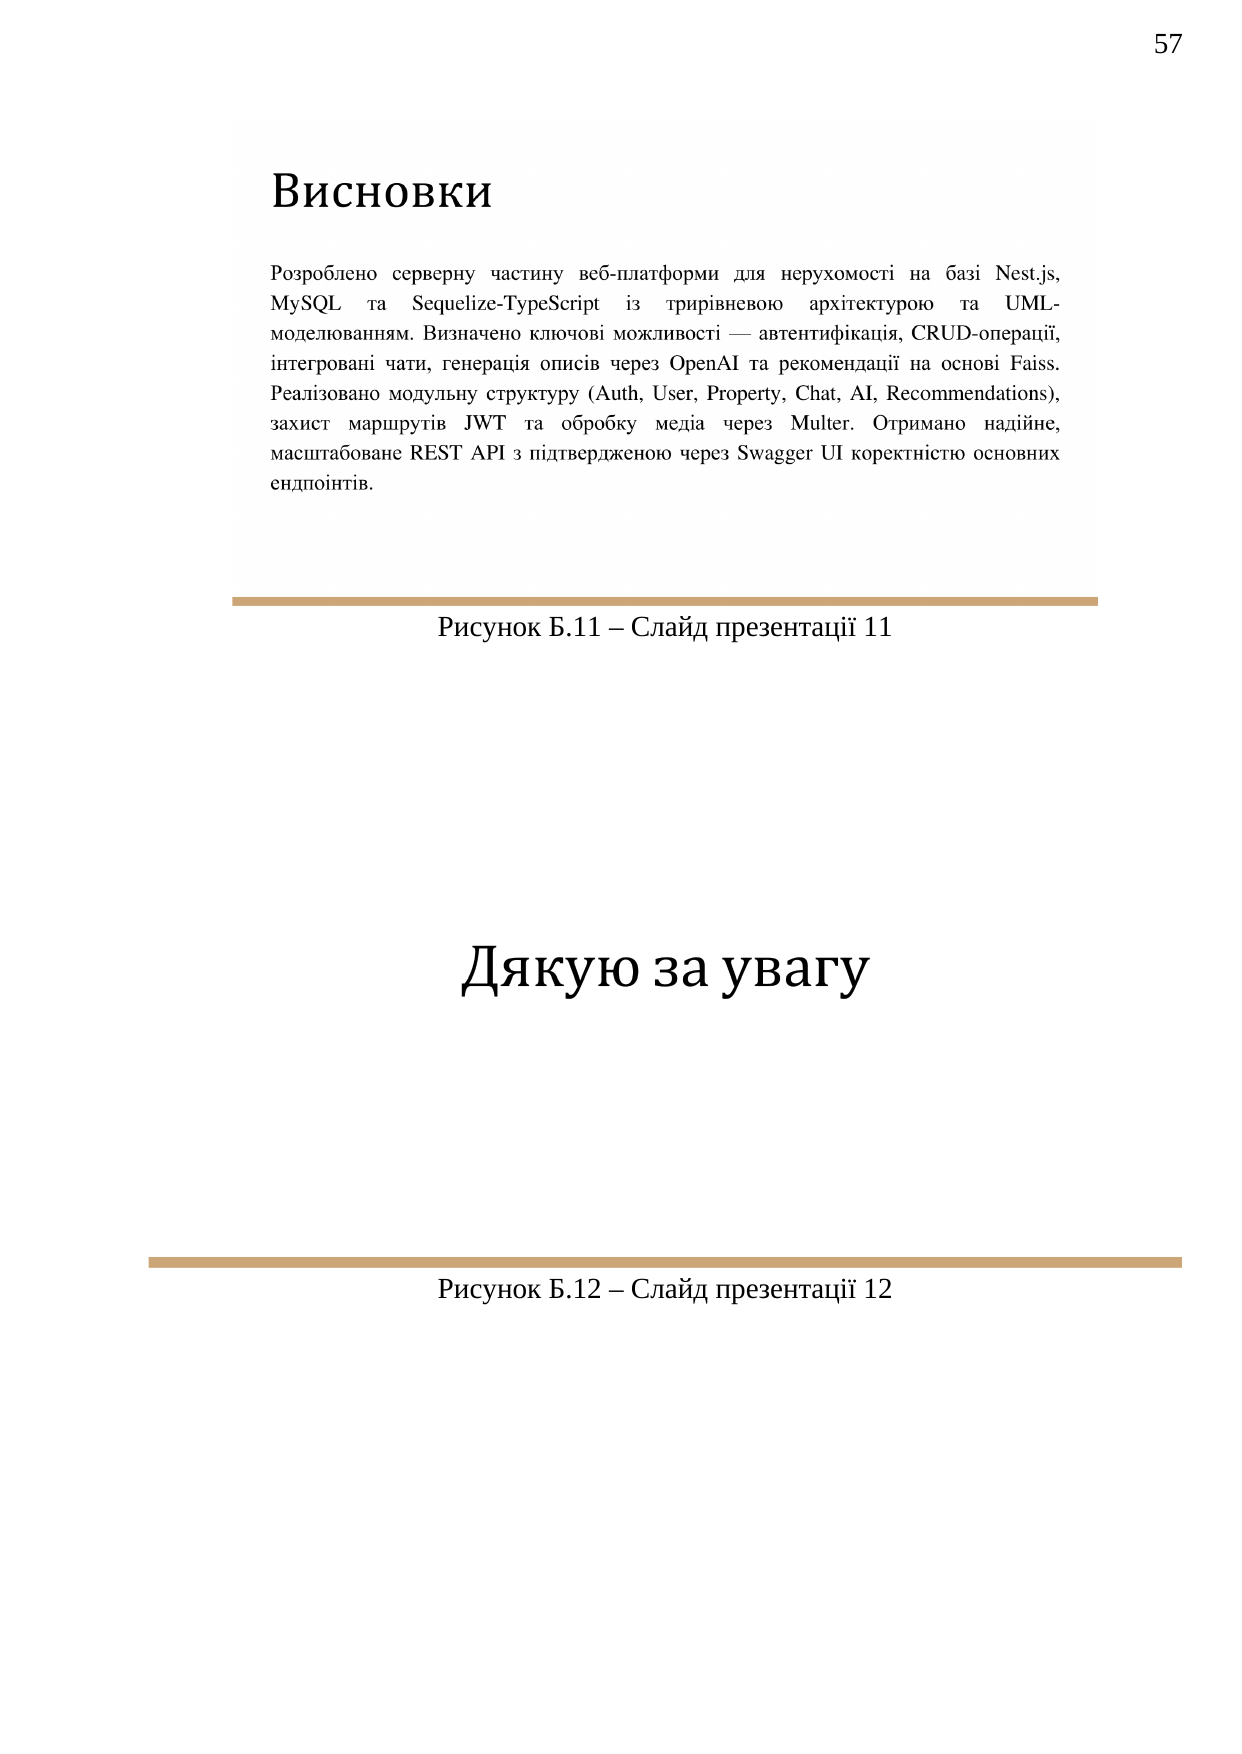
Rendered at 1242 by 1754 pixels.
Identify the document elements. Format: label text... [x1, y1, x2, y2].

picture [148, 686, 1182, 1268]
text Рисунок Б.12 – Слайд презентації 12 [148, 1271, 1183, 1305]
text Рисунок Б.11 – Слайд презентації 11 [148, 609, 1183, 643]
picture [232, 118, 1098, 606]
